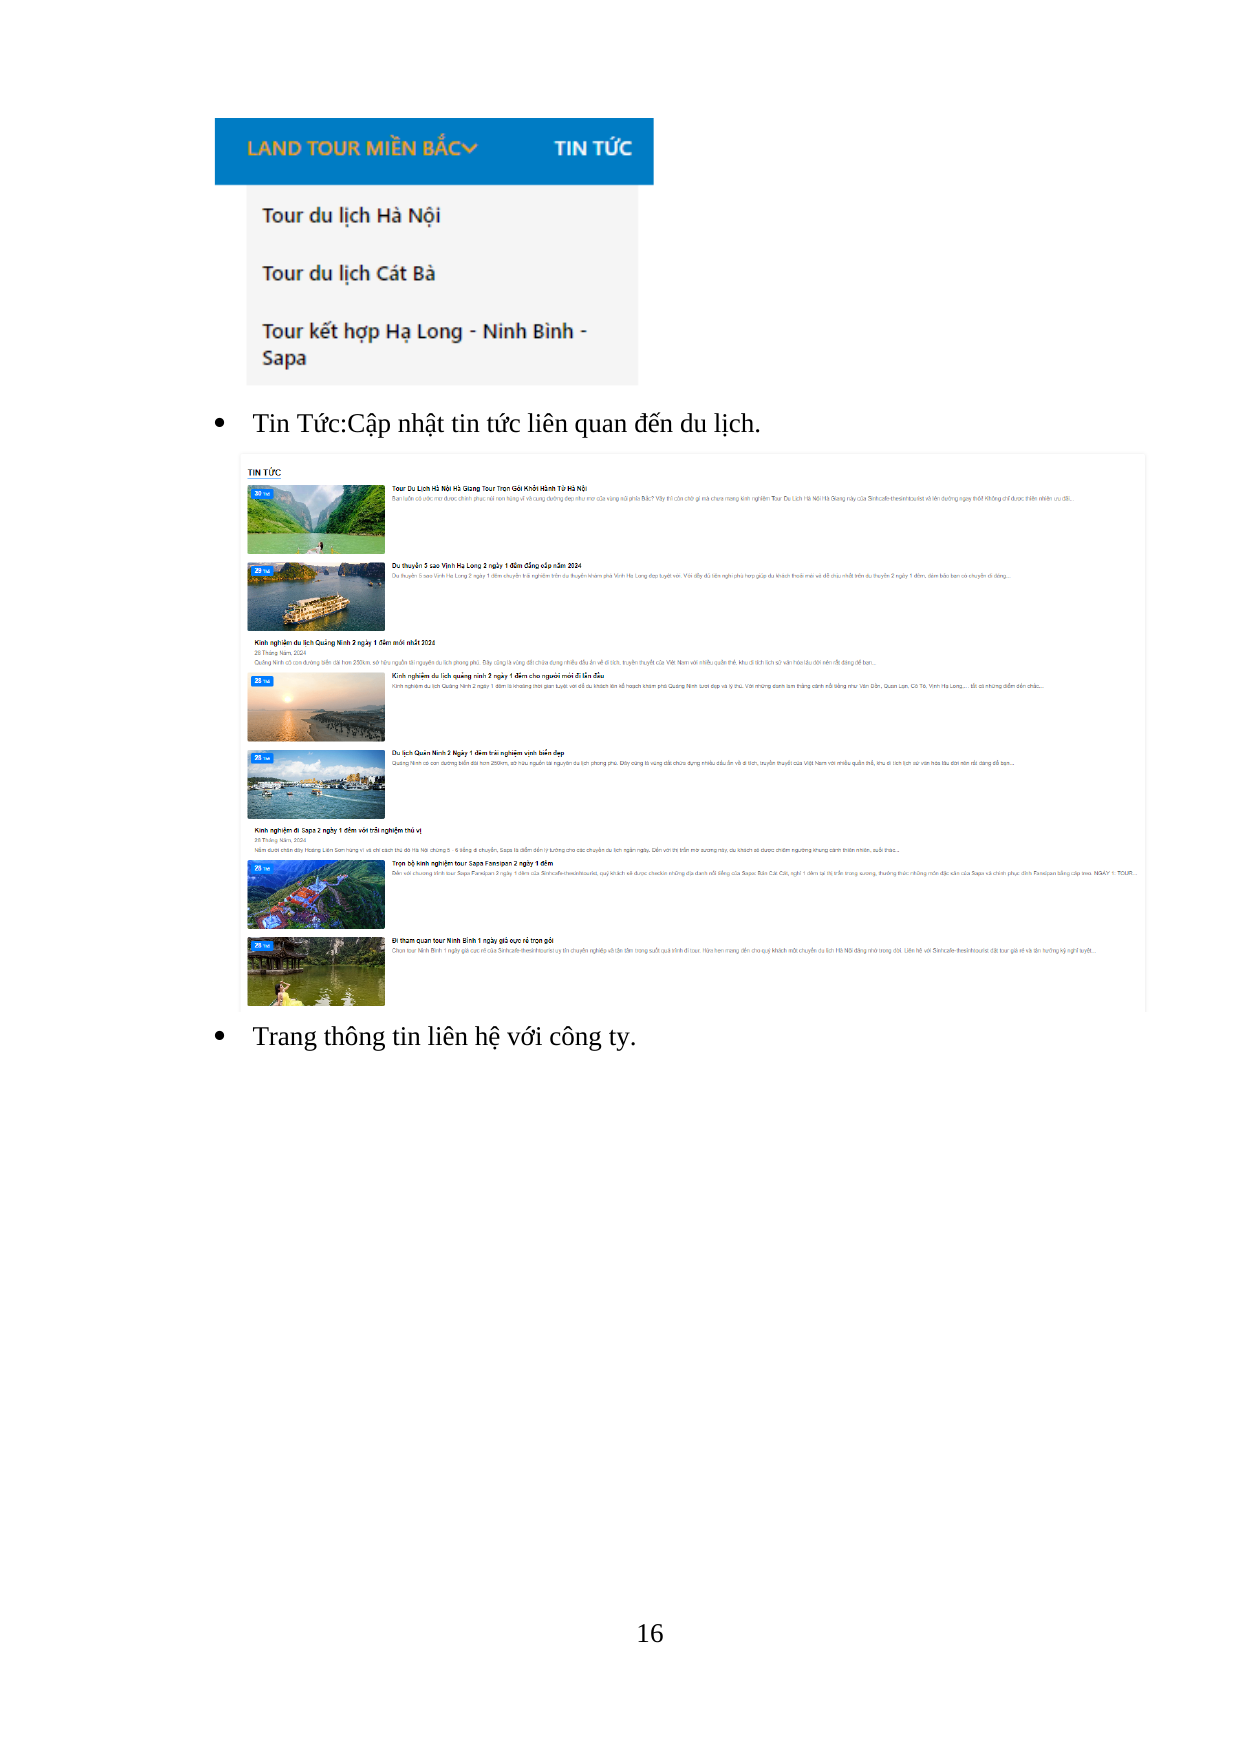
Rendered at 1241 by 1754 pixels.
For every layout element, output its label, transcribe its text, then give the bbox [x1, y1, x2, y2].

picture [214, 118, 654, 398]
picture [214, 447, 1160, 1012]
list Tin Tức:Cập nhật tin tức liên quan đến du lịch. [215, 407, 1122, 438]
list Trang thông tin liên hệ với công ty. [215, 1021, 1122, 1052]
